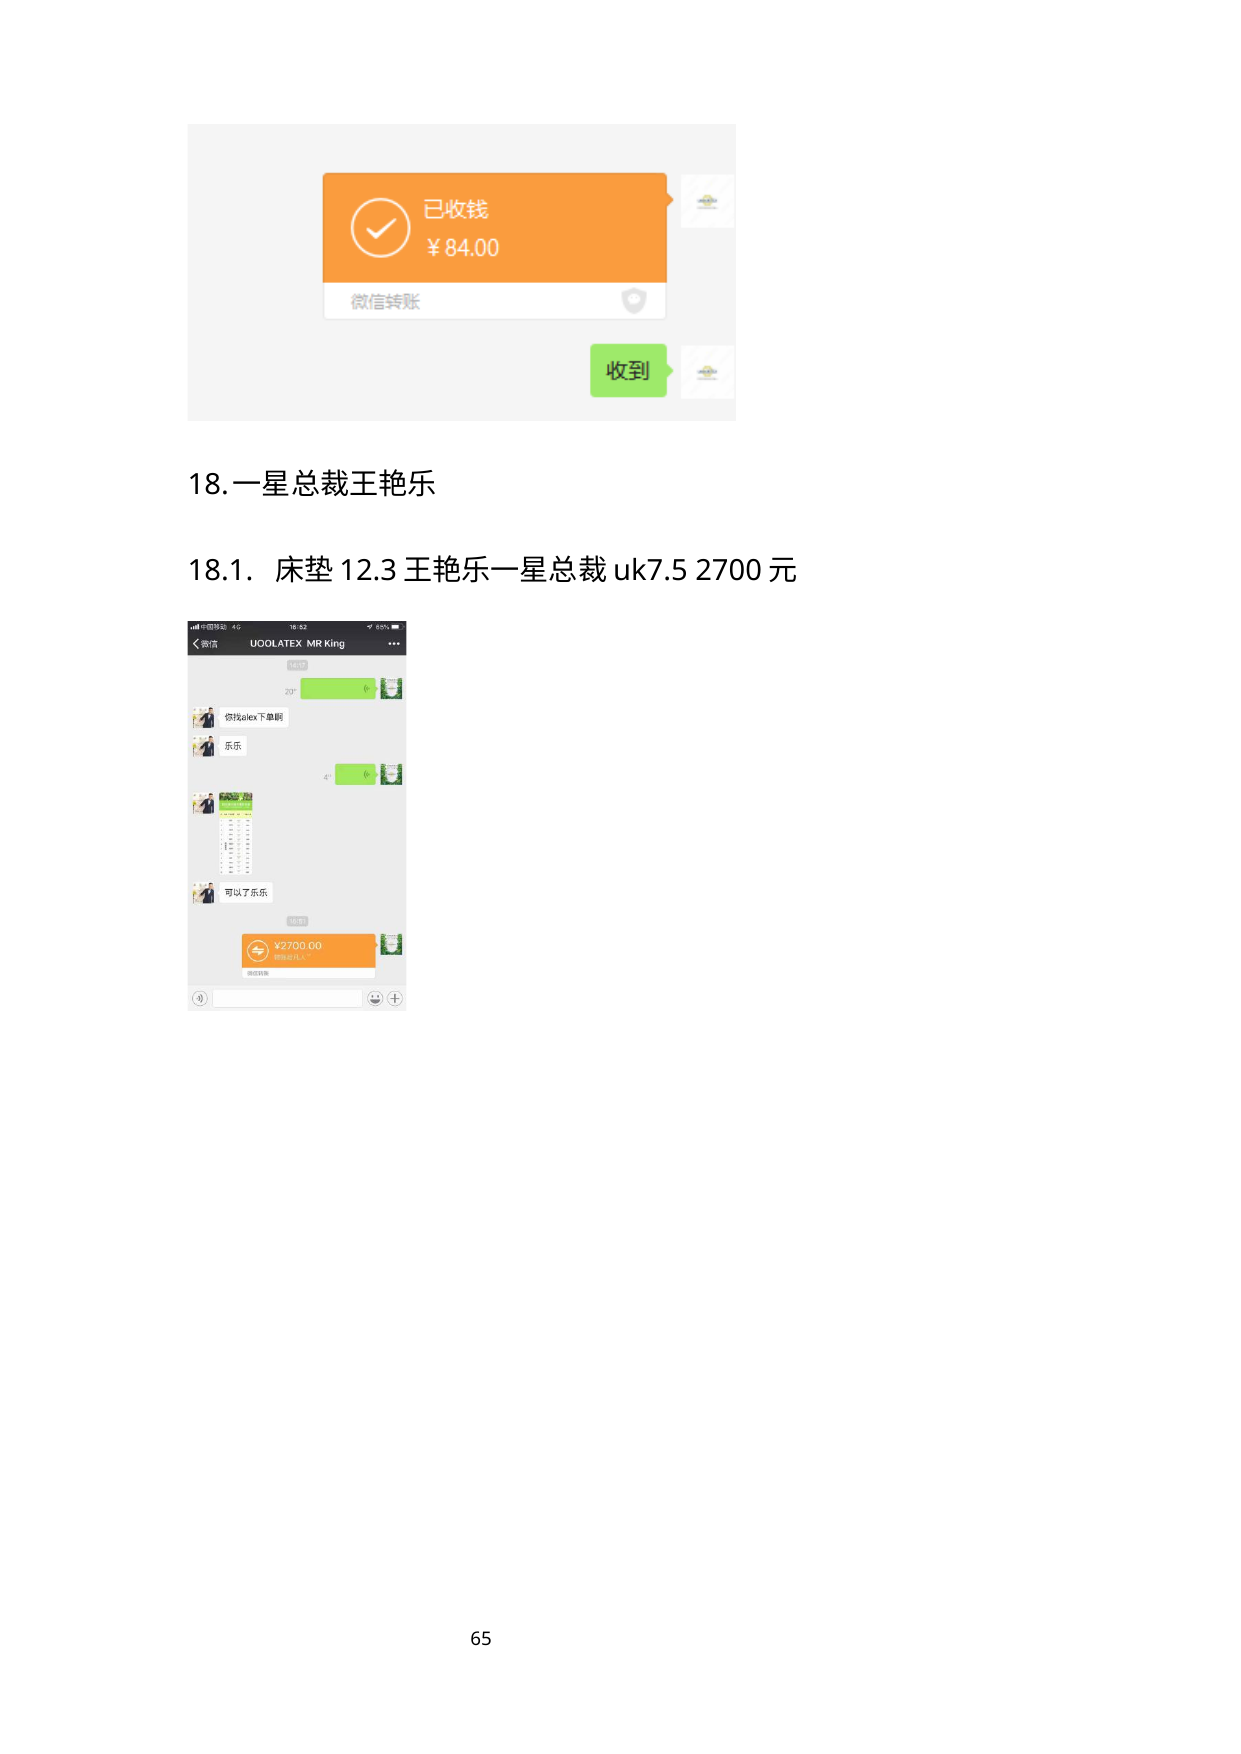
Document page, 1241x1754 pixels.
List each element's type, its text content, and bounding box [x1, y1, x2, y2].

picture [187, 621, 407, 1011]
picture [187, 124, 736, 421]
subtitle 床垫12.3王艳乐一星总裁uk7.5 2700元 [187, 535, 1053, 600]
subtitle 一星总裁王艳乐 [187, 449, 1053, 514]
